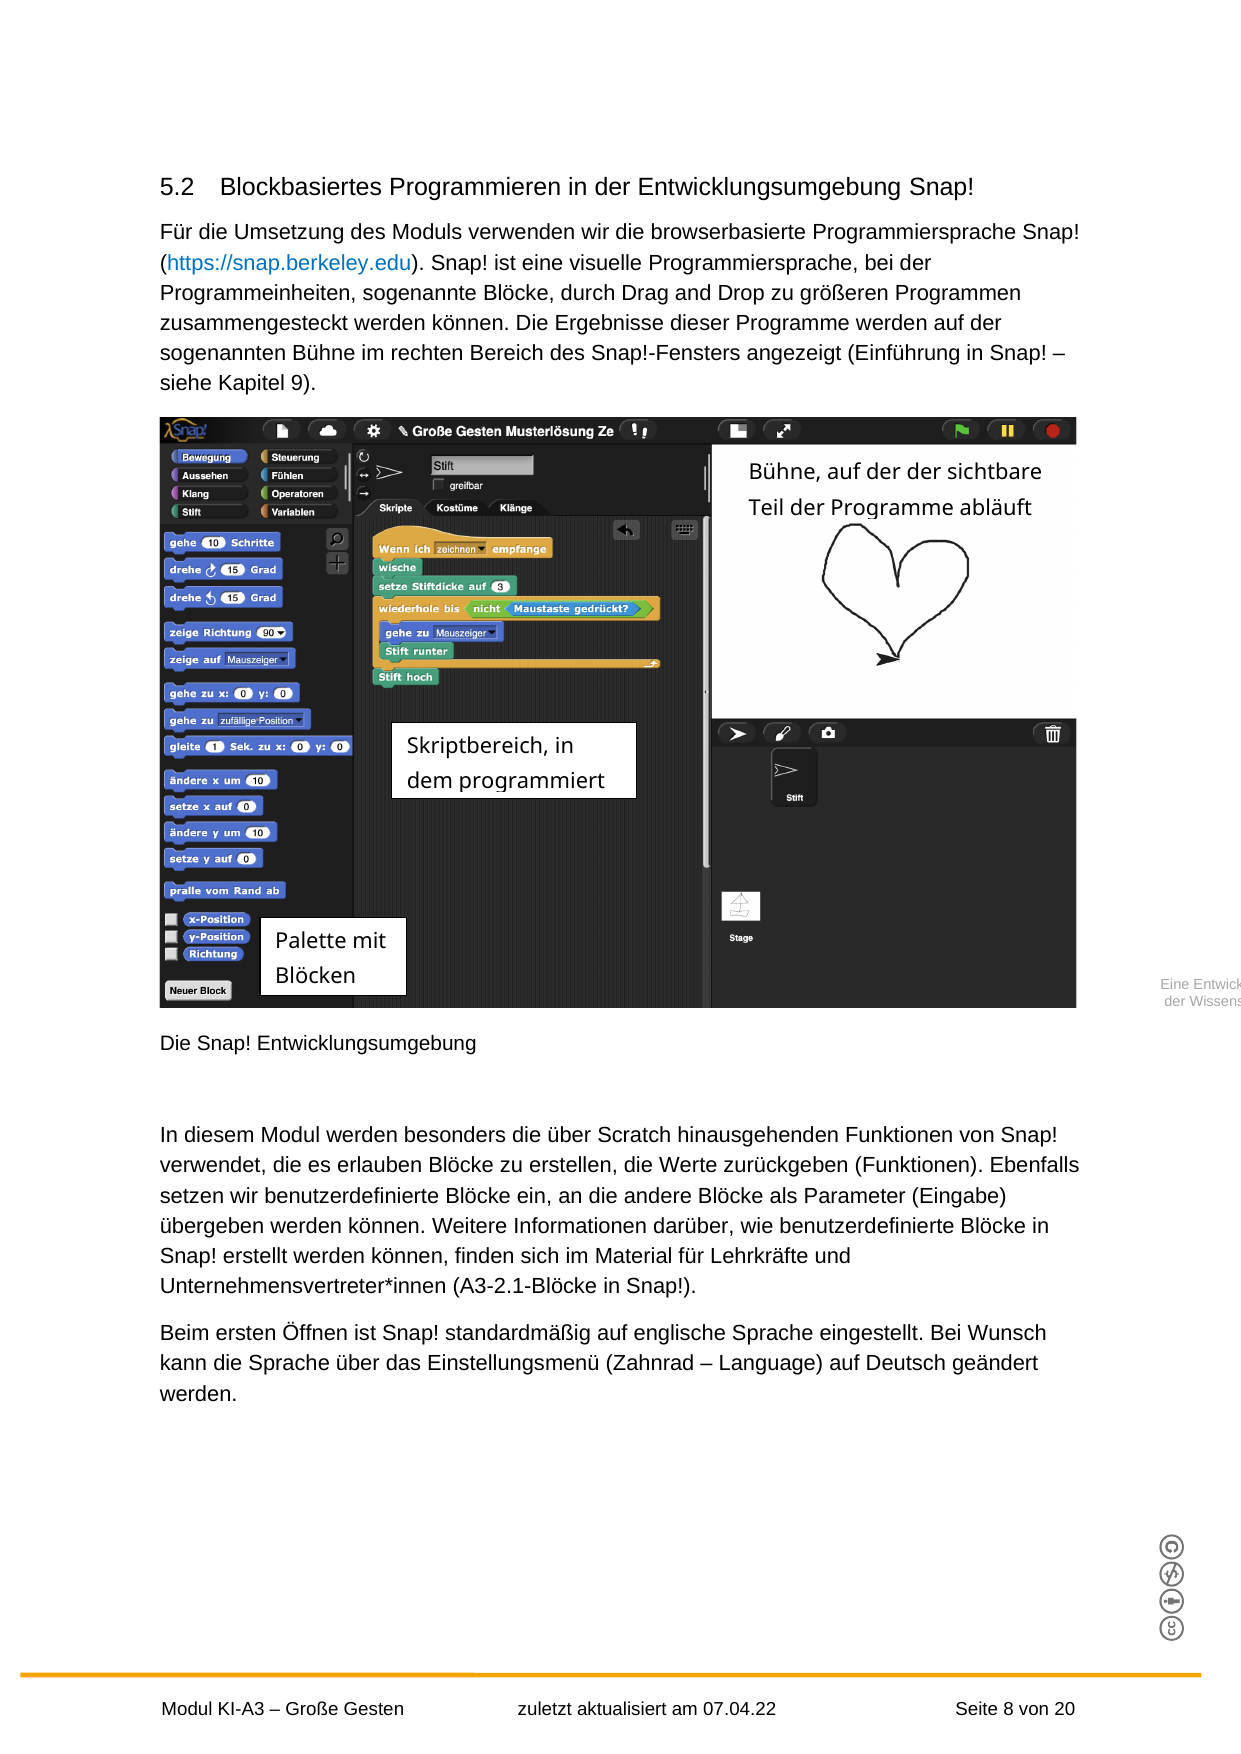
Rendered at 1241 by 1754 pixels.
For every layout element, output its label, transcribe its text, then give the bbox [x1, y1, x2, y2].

subtitle Blockbasiertes Programmieren in der Entwicklungsumgebung Snap! [159, 172, 1081, 201]
text Beim ersten Öffnen ist Snap! standardmäßig auf englische Sprache eingestellt. Bei Wunsch kann die Sprache über das Einstellungsmenü (Zahnrad – Language) auf Deutsch geändert werden. [159, 1320, 1081, 1406]
picture [159, 417, 1077, 1008]
text Für die Umsetzung des Moduls verwenden wir die browserbasierte Programmiersprache Snap! (https://snap.berkeley.edu). Snap! ist eine visuelle Programmiersprache, bei der Programmeinheiten, sogenannte Blöcke, durch Drag and Drop zu größeren Programmen zusammengesteckt werden können. Die Ergebnisse dieser Programme werden auf der sogenannten Bühne im rechten Bereich des Snap!-Fensters angezeigt (Einführung in Snap! – siehe Kapitel 9). [159, 219, 1081, 396]
text Die Snap! Entwicklungsumgebung [159, 1030, 1081, 1054]
text In diesem Modul werden besonders die über Scratch hinausgehenden Funktionen von Snap! verwendet, die es erlauben Blöcke zu erstellen, die Werte zurückgeben (Funktionen). Ebenfalls setzen wir benutzerdefinierte Blöcke ein, an die andere Blöcke als Parameter (Eingabe) übergeben werden können. Weitere Informationen darüber, wie benutzerdefinierte Blöcke in Snap! erstellt werden können, finden sich im Material für Lehrkräfte und Unternehmensvertreter*innen (A3-2.1-Blöcke in Snap!). [159, 1122, 1081, 1298]
